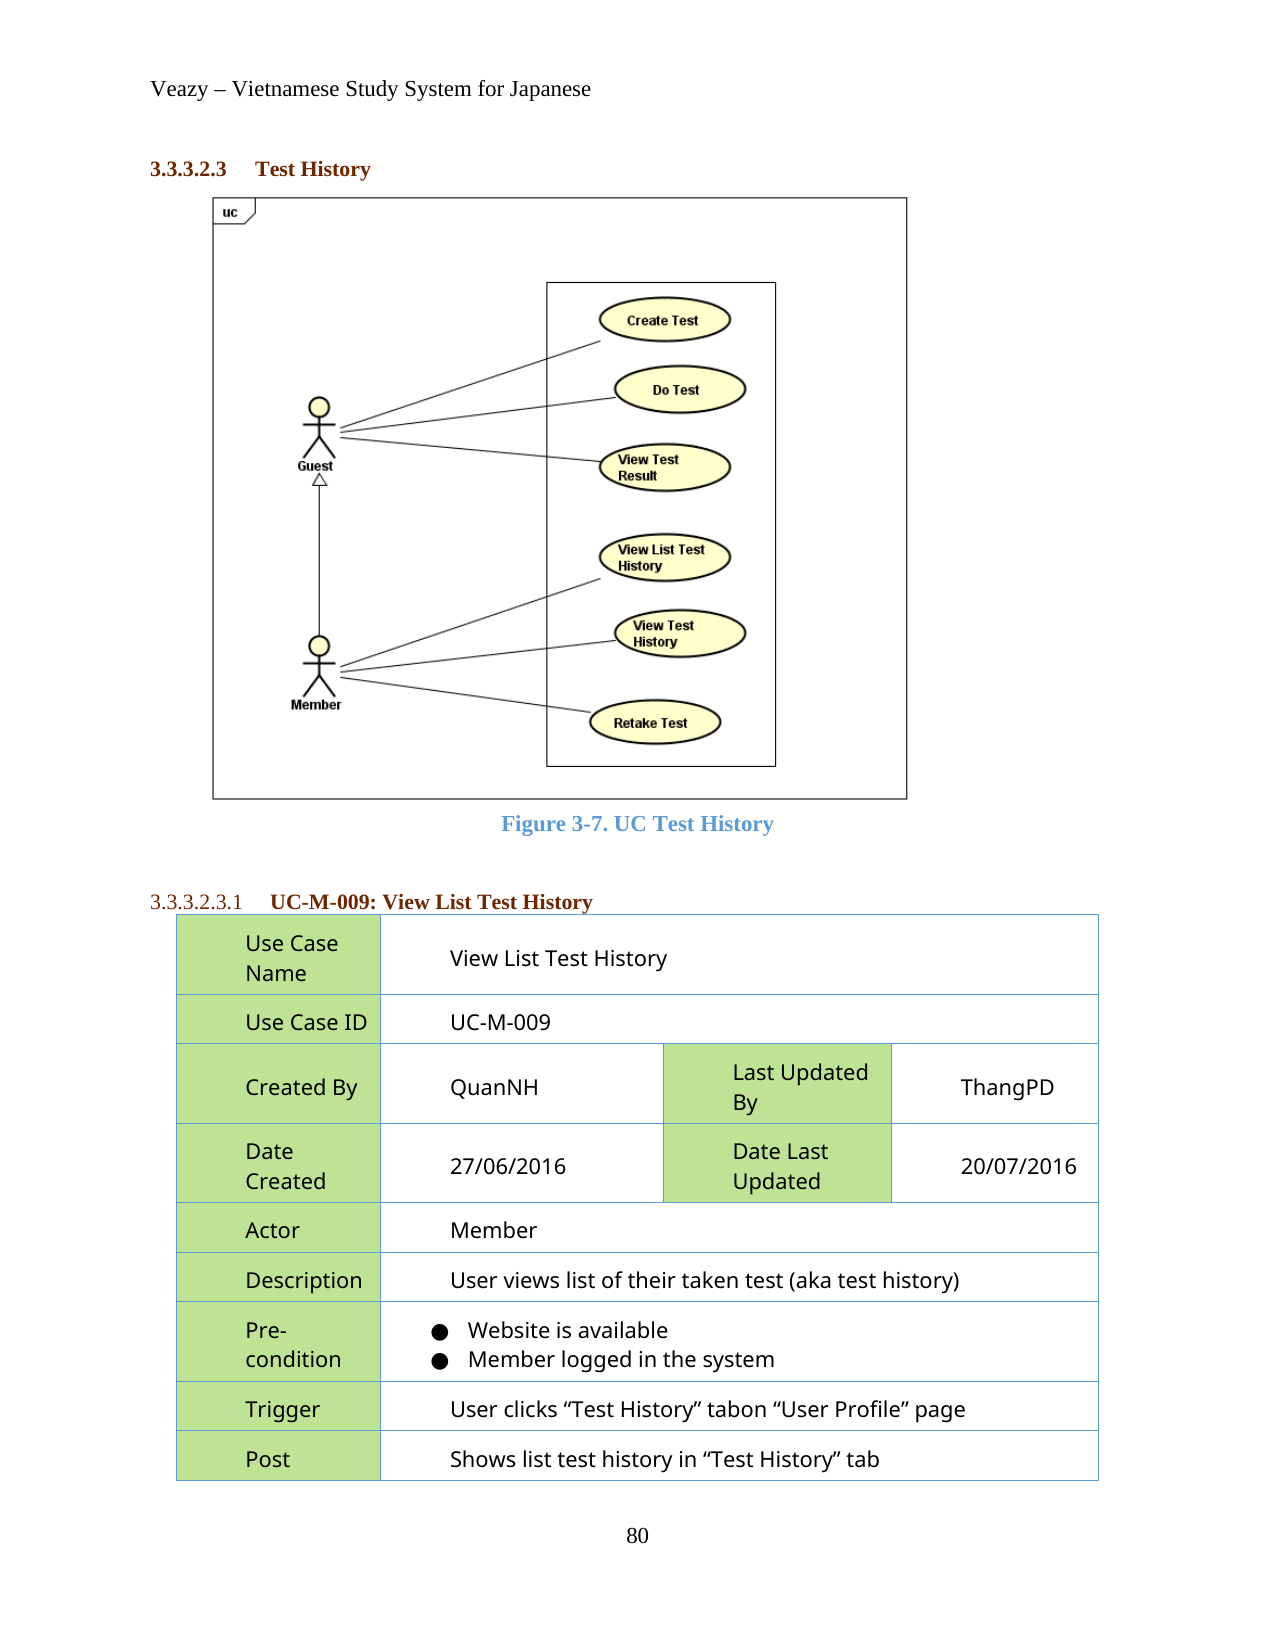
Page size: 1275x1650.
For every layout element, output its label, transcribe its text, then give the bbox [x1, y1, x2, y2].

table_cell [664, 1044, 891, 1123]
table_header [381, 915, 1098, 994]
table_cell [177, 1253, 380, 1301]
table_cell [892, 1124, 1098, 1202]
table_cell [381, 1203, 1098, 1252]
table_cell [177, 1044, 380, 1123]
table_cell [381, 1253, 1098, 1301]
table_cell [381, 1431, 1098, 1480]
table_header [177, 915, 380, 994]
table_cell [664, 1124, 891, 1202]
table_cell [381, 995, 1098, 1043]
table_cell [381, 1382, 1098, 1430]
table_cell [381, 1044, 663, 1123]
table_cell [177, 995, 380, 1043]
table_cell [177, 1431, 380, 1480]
subtitle Test History [150, 156, 1125, 181]
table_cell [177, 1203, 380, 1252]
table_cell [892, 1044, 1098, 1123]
picture [207, 193, 916, 805]
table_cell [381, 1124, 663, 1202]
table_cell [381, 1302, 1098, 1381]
subtitle UC-M-009: View List Test History [150, 889, 1125, 914]
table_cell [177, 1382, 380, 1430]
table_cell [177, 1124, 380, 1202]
text Figure 3-7. UC Test History [150, 810, 1125, 837]
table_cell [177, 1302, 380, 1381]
